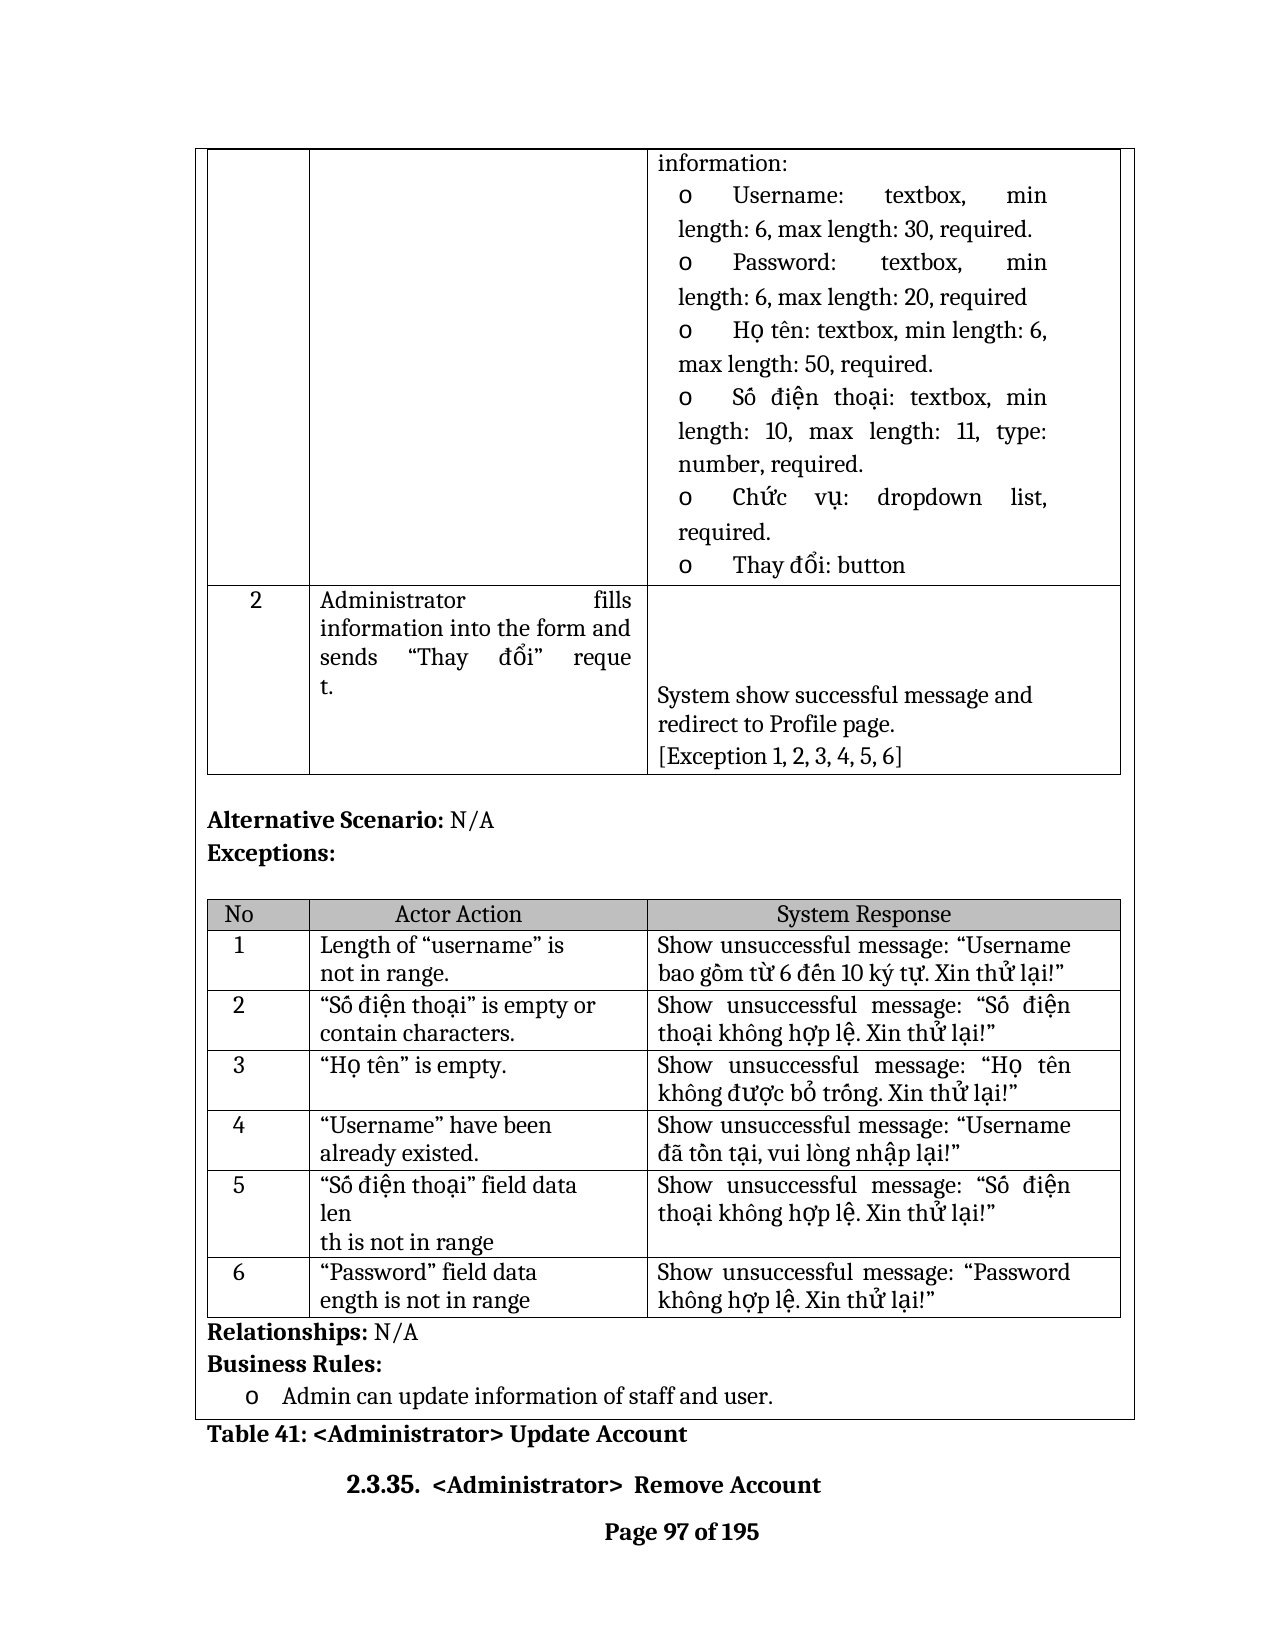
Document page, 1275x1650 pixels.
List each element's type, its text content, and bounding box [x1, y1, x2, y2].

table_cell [196, 149, 1134, 1419]
list <Administrator> Remove Account [346, 1469, 1157, 1501]
